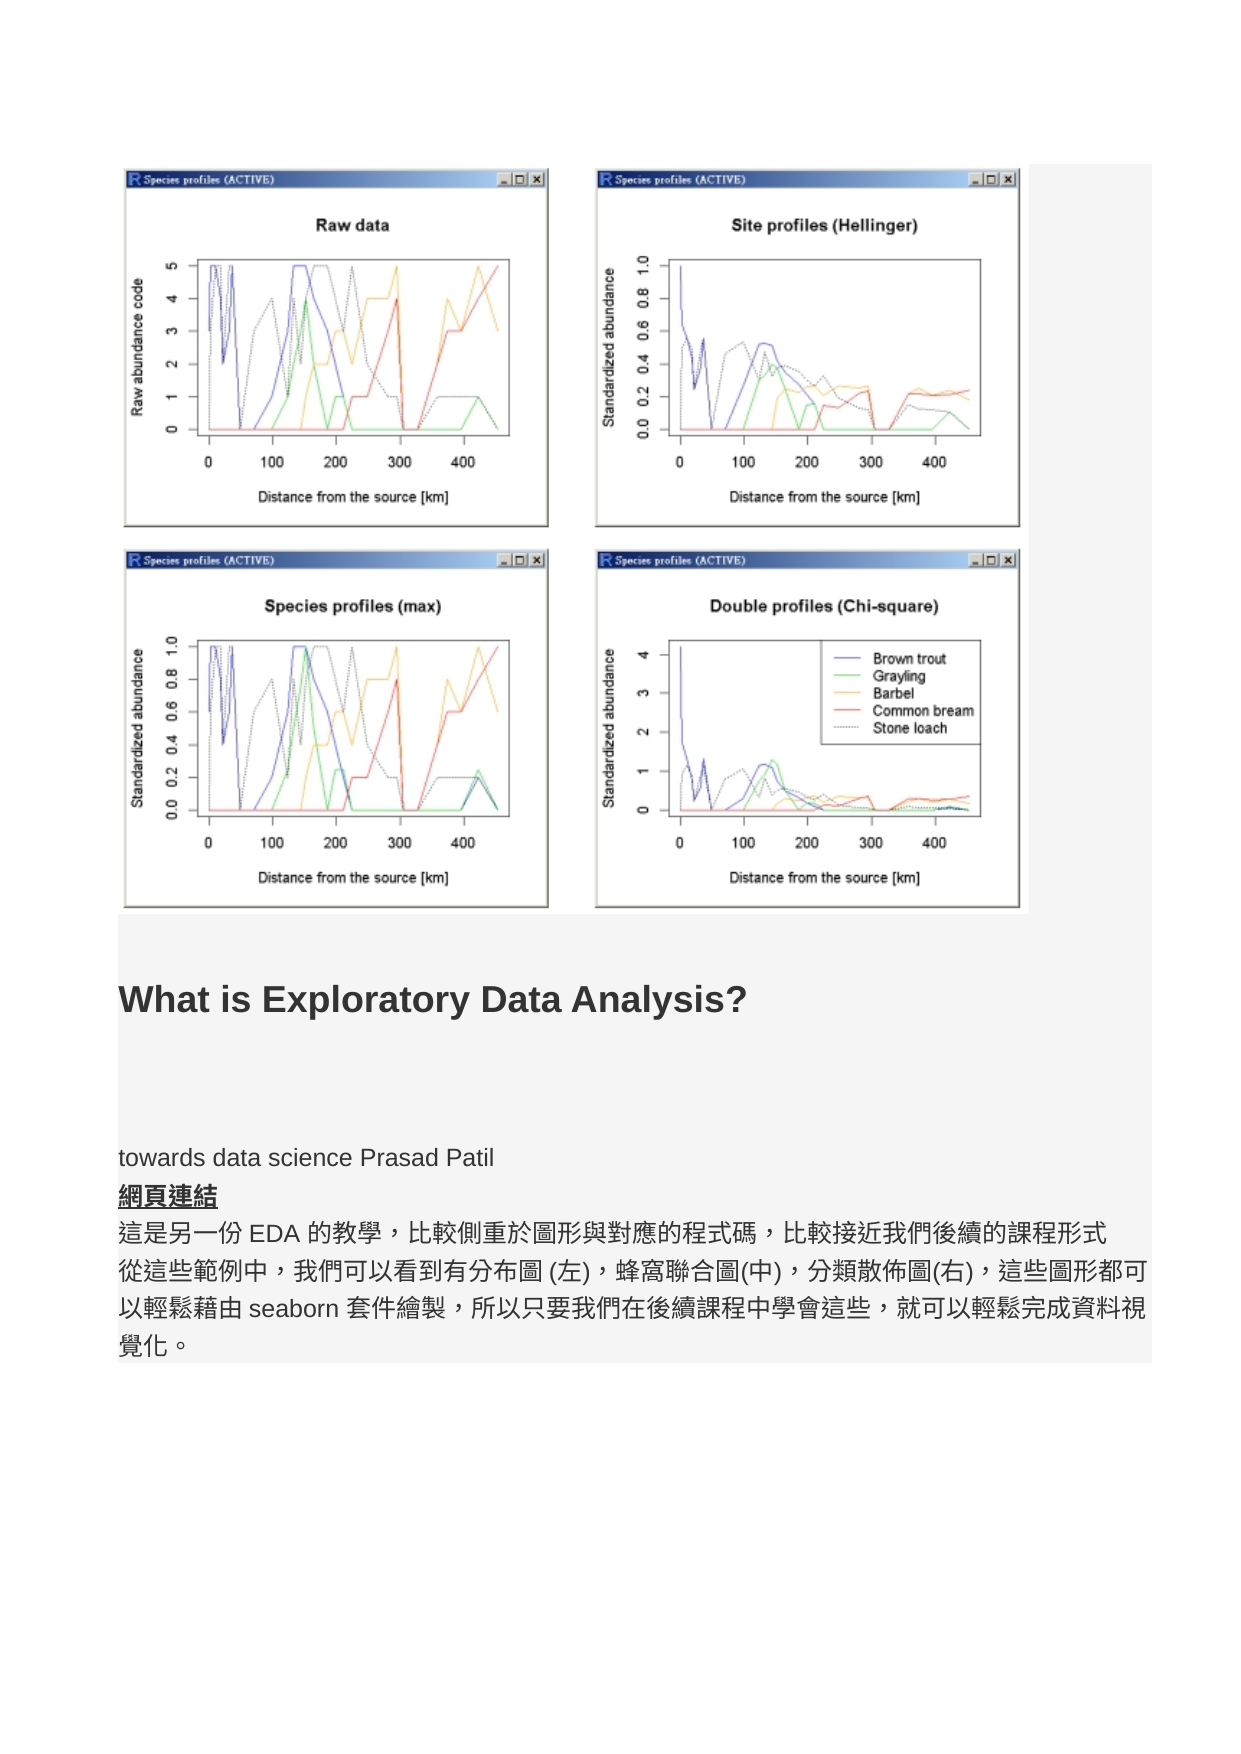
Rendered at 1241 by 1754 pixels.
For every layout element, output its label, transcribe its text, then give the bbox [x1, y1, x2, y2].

text 這是另一份 EDA 的教學，比較側重於圖形與對應的程式碼，比較接近我們後續的課程形式 [118, 1213, 1152, 1251]
text towards data science Prasad Patil [118, 1138, 1152, 1176]
subtitle What is Exploratory Data Analysis? [118, 961, 1152, 1036]
picture [118, 164, 1029, 914]
text 網頁連結 [118, 1176, 1152, 1213]
text 從這些範例中，我們可以看到有分布圖 (左)，蜂窩聯合圖(中)，分類散佈圖(右)，這些圖形都可以輕鬆藉由 seaborn 套件繪製，所以只要我們在後續課程中學會這些，就可以輕鬆完成資料視覺化。 [118, 1251, 1152, 1363]
